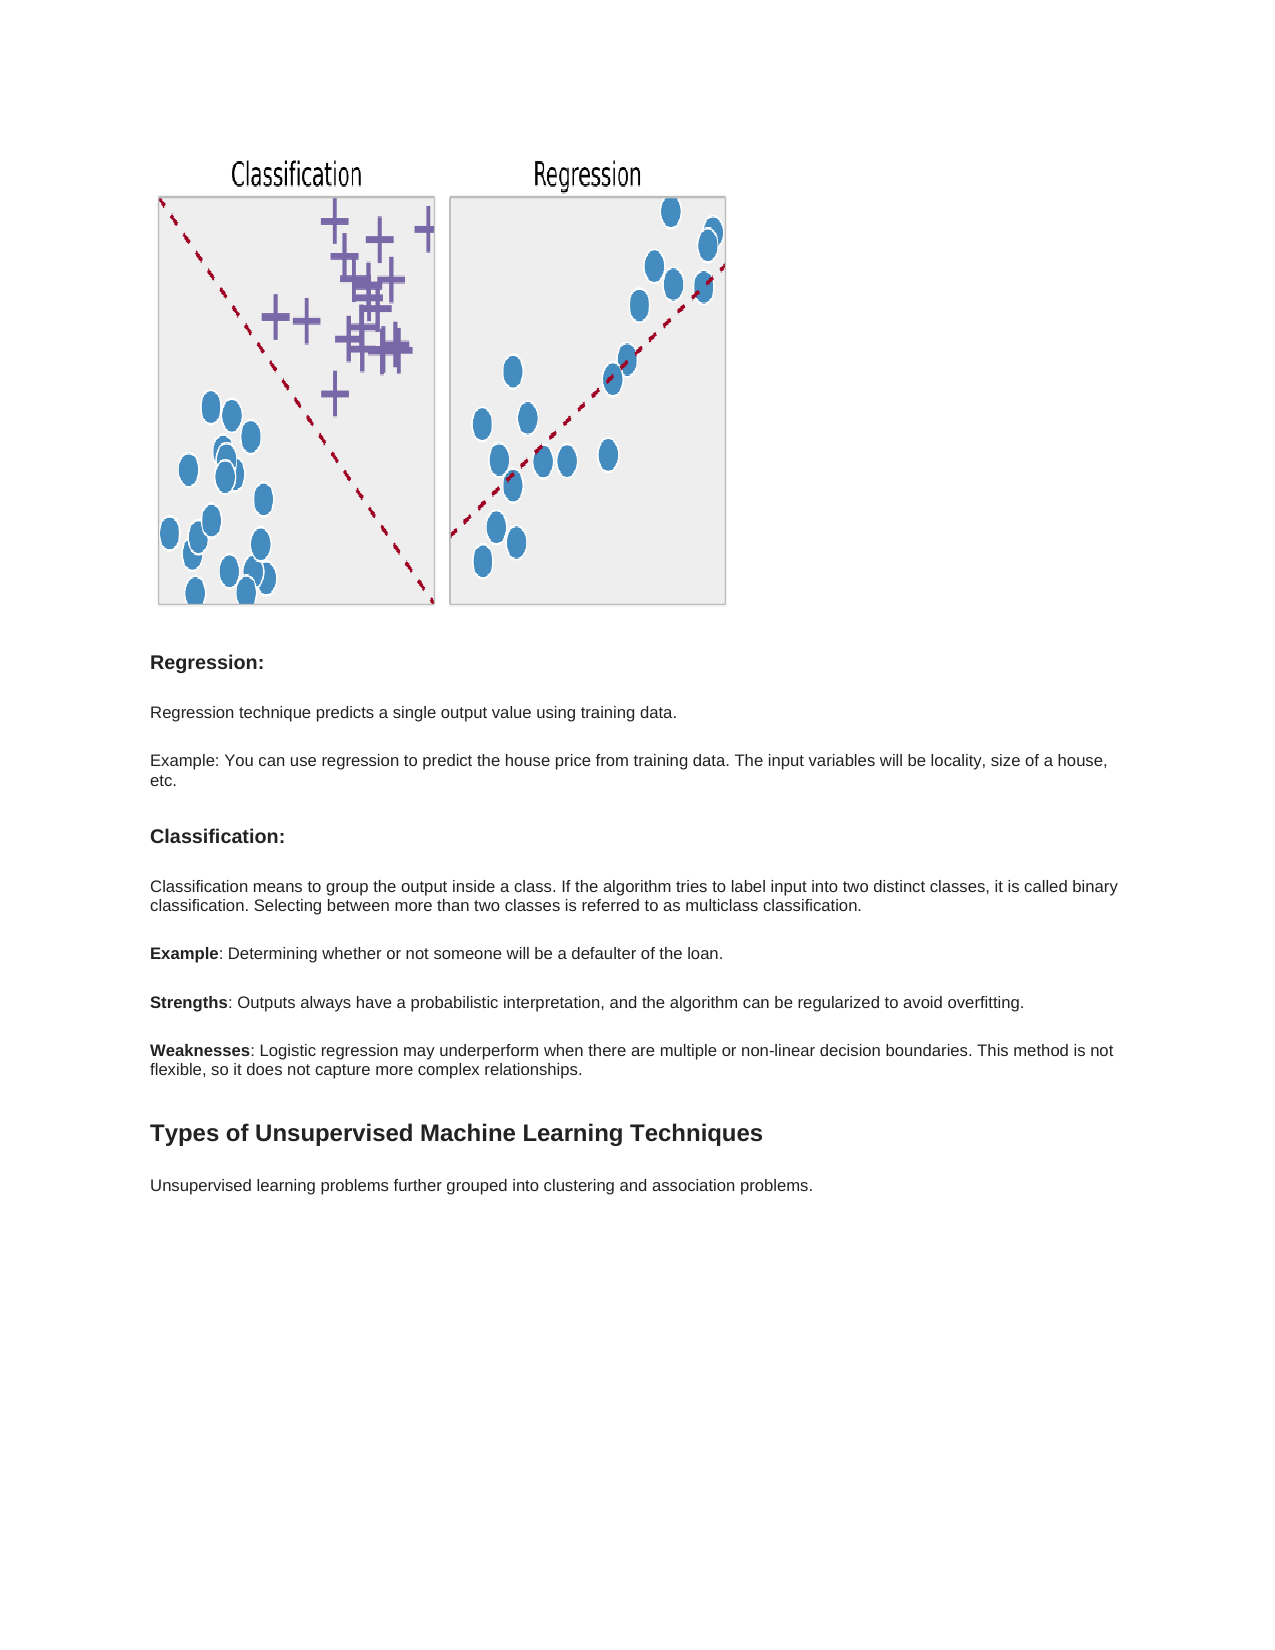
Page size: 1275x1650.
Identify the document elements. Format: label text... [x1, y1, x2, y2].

text Example: You can use regression to predict the house price from training data. The input variables will be locality, size of a house, etc. [150, 751, 1125, 789]
subtitle Types of Unsupervised Machine Learning Techniques [150, 1108, 1125, 1147]
subtitle Classification: [150, 819, 1125, 847]
text Regression technique predicts a single output value using training data. [150, 703, 1125, 722]
picture [150, 150, 741, 620]
text Classification means to group the output inside a class. If the algorithm tries to label input into two distinct classes, it is called binary classification. Selecting between more than two classes is referred to as multiclass classification. [150, 877, 1125, 915]
text Unsupervised learning problems further grouped into clustering and association problems. [150, 1176, 1125, 1195]
text Example: Determining whether or not someone will be a defaulter of the loan. [150, 944, 1125, 963]
text Strengths: Outputs always have a probabilistic interpretation, and the algorithm can be regularized to avoid overfitting. [150, 992, 1125, 1012]
subtitle Regression: [150, 645, 1125, 674]
text Weaknesses: Logistic regression may underperform when there are multiple or non-linear decision boundaries. This method is not flexible, so it does not capture more complex relationships. [150, 1041, 1125, 1079]
